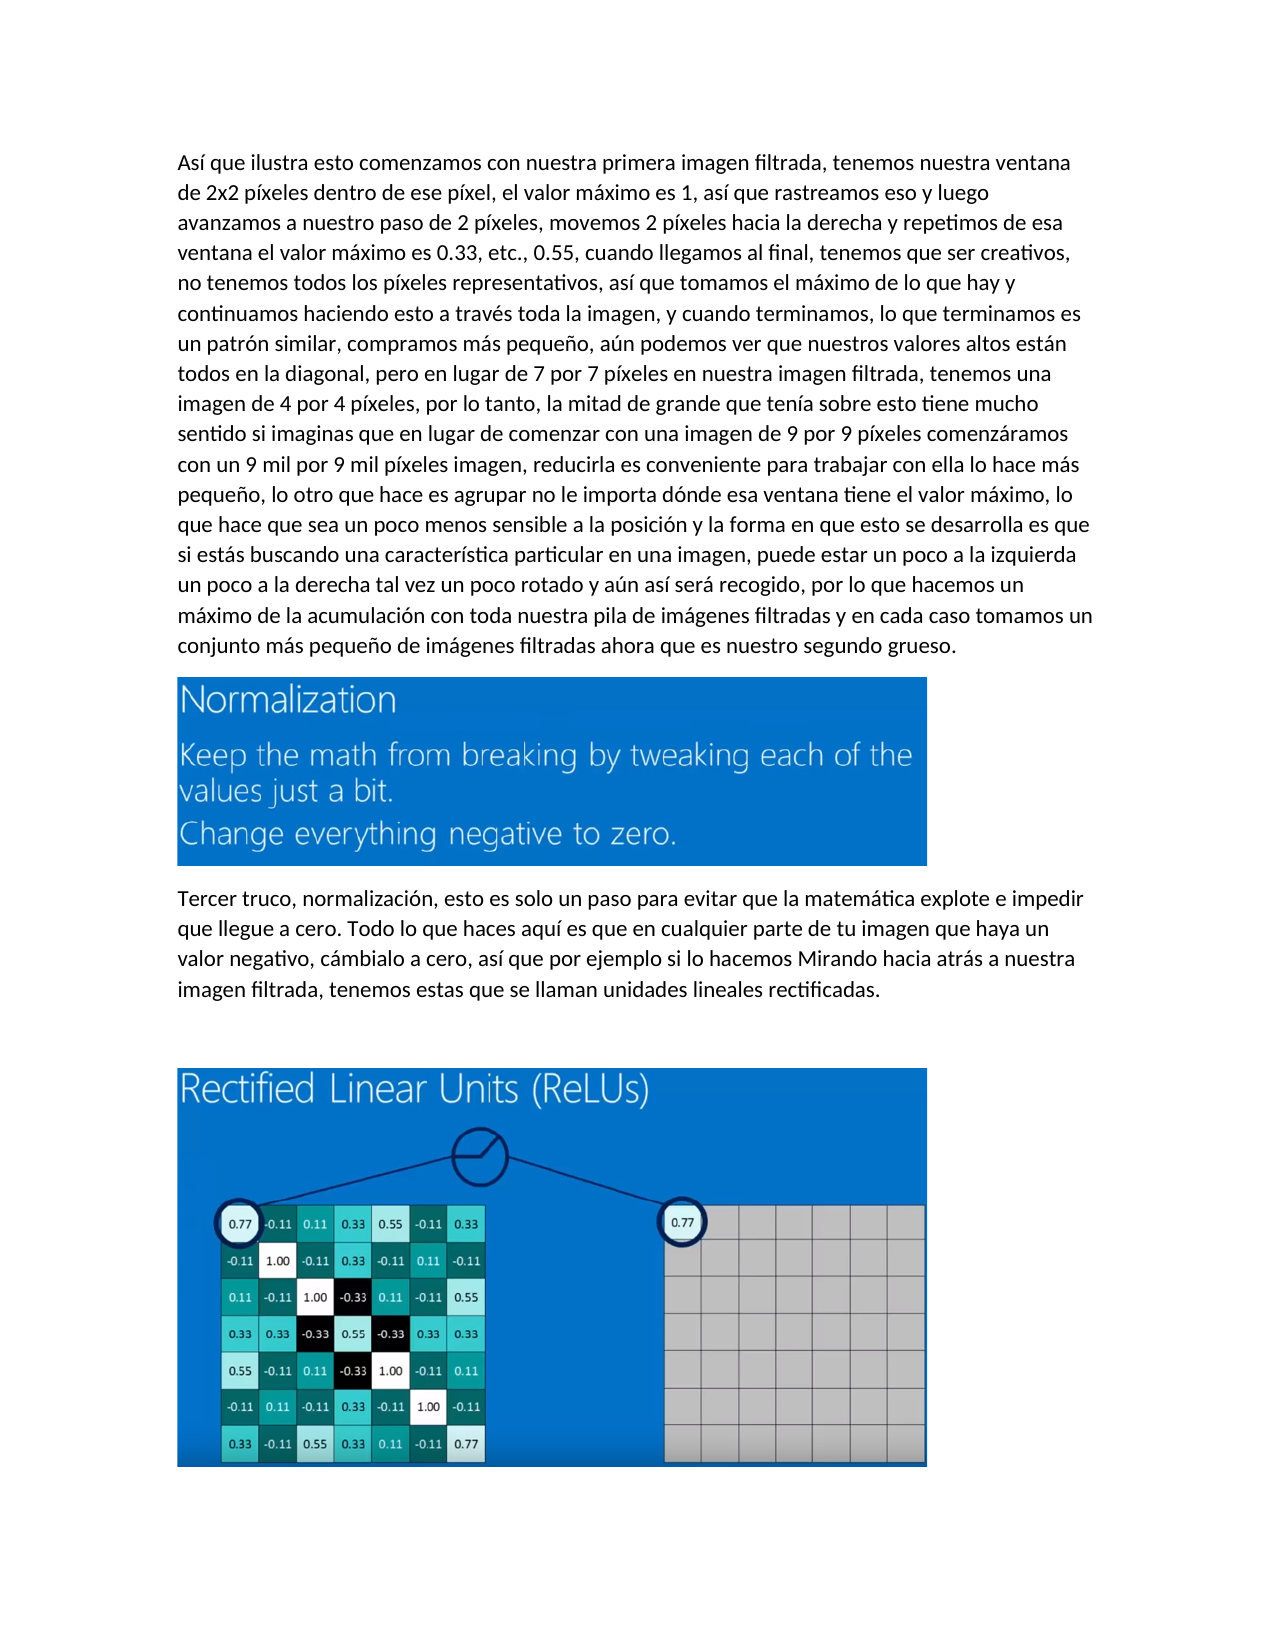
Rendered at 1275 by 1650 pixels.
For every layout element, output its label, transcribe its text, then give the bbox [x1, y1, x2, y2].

text Así que ilustra esto comenzamos con nuestra primera imagen filtrada, tenemos nuestra ventana de 2x2 píxeles dentro de ese píxel, el valor máximo es 1, así que rastreamos eso y luego avanzamos a nuestro paso de 2 píxeles, movemos 2 píxeles hacia la derecha y repetimos de esa ventana el valor máximo es 0.33, etc., 0.55, cuando llegamos al final, tenemos que ser creativos, no tenemos todos los píxeles representativos, así que tomamos el máximo de lo que hay y continuamos haciendo esto a través toda la imagen, y cuando terminamos, lo que terminamos es un patrón similar, compramos más pequeño, aún podemos ver que nuestros valores altos están todos en la diagonal, pero en lugar de 7 por 7 píxeles en nuestra imagen filtrada, tenemos una imagen de 4 por 4 píxeles, por lo tanto, la mitad de grande que tenía sobre esto tiene mucho sentido si imaginas que en lugar de comenzar con una imagen de 9 por 9 píxeles comenzáramos con un 9 mil por 9 mil píxeles imagen, reducirla es conveniente para trabajar con ella lo hace más pequeño, lo otro que hace es agrupar no le importa dónde esa ventana tiene el valor máximo, lo que hace que sea un poco menos sensible a la posición y la forma en que esto se desarrolla es que si estás buscando una característica particular en una imagen, puede estar un poco a la izquierda un poco a la derecha tal vez un poco rotado y aún así será recogido, por lo que hacemos un máximo de la acumulación con toda nuestra pila de imágenes filtradas y en cada caso tomamos un conjunto más pequeño de imágenes filtradas ahora que es nuestro segundo grueso. [177, 148, 1098, 659]
picture [177, 677, 928, 866]
picture [177, 1068, 928, 1467]
text Tercer truco, normalización, esto es solo un paso para evitar que la matemática explote e impedir que llegue a cero. Todo lo que haces aquí es que en cualquier parte de tu imagen que haya un valor negativo, cámbialo a cero, así que por ejemplo si lo hacemos Mirando hacia atrás a nuestra imagen filtrada, tenemos estas que se llaman unidades lineales rectificadas. [177, 884, 1098, 1003]
